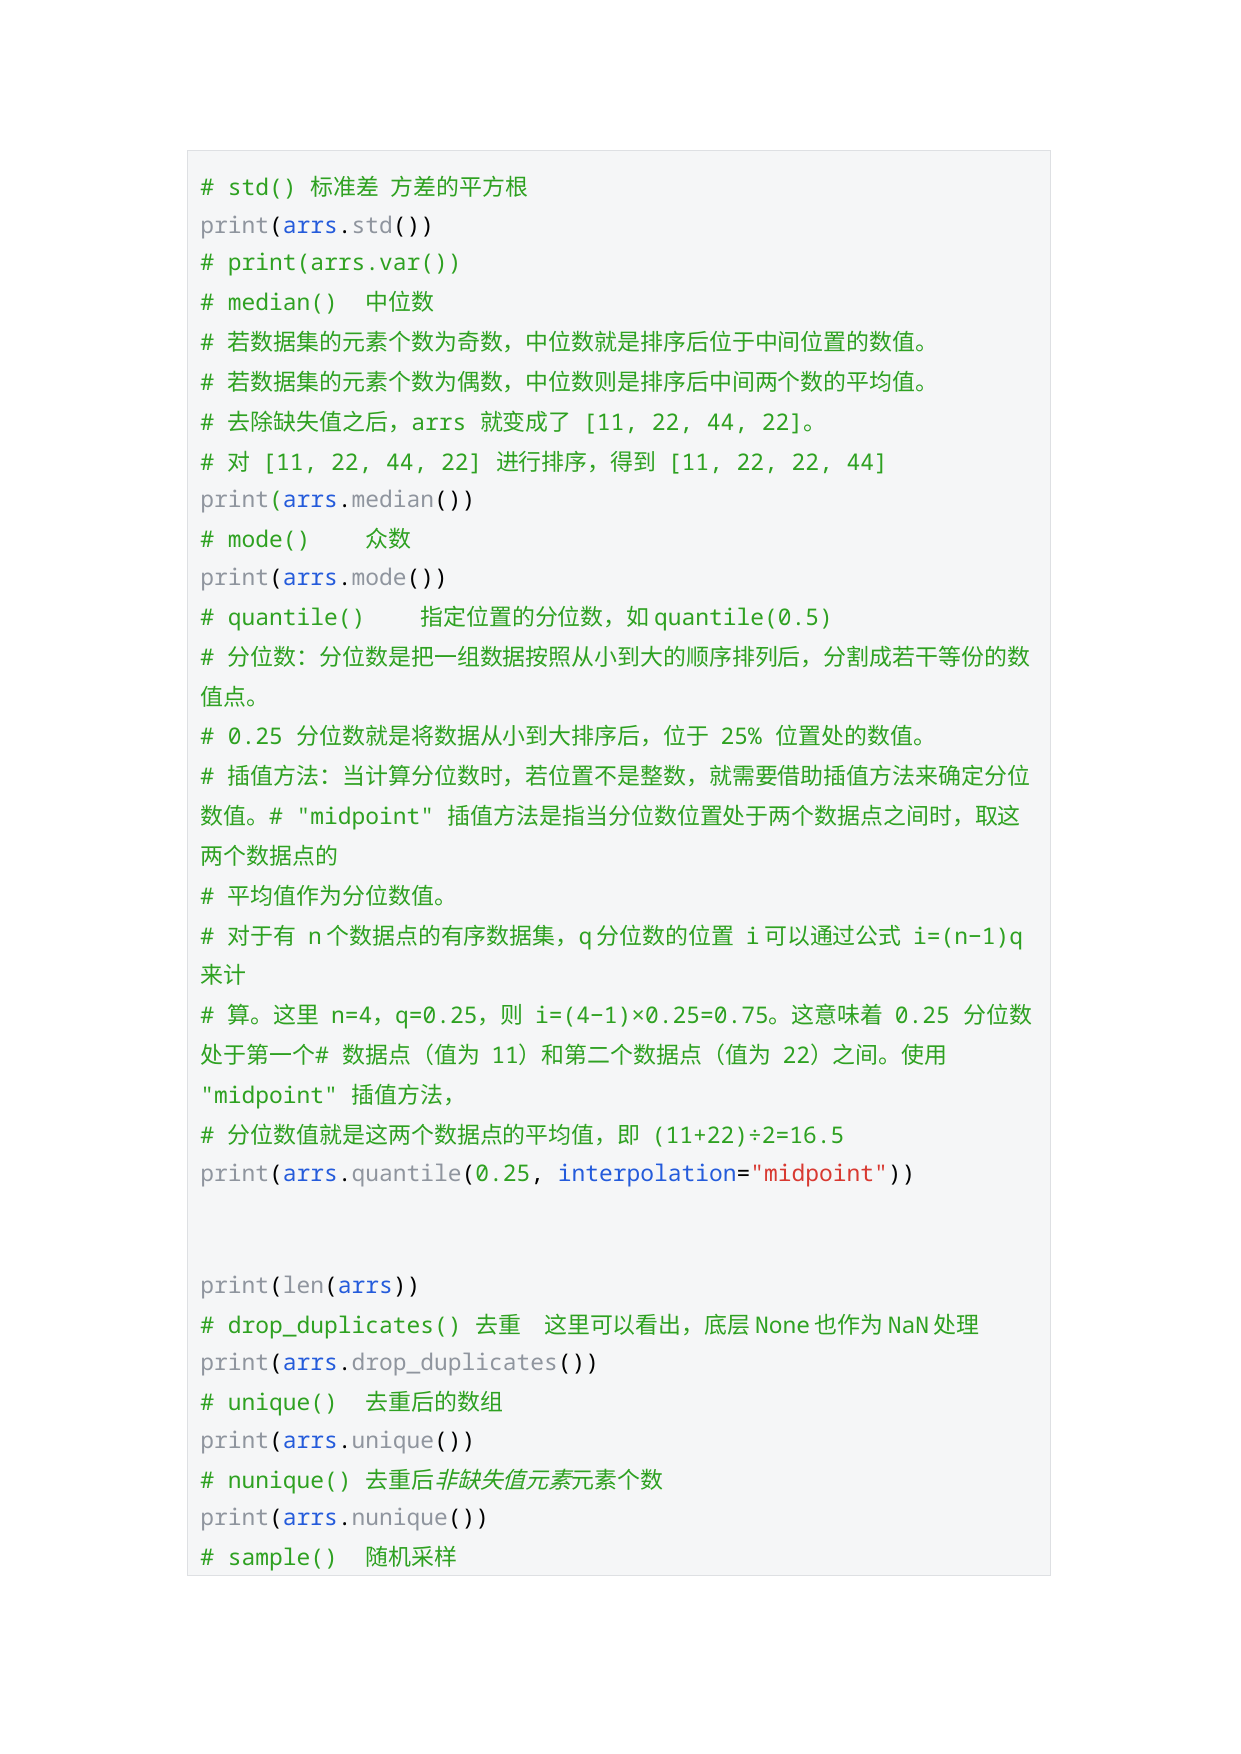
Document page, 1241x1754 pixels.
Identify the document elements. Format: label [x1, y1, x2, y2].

table_header [188, 151, 1050, 1575]
